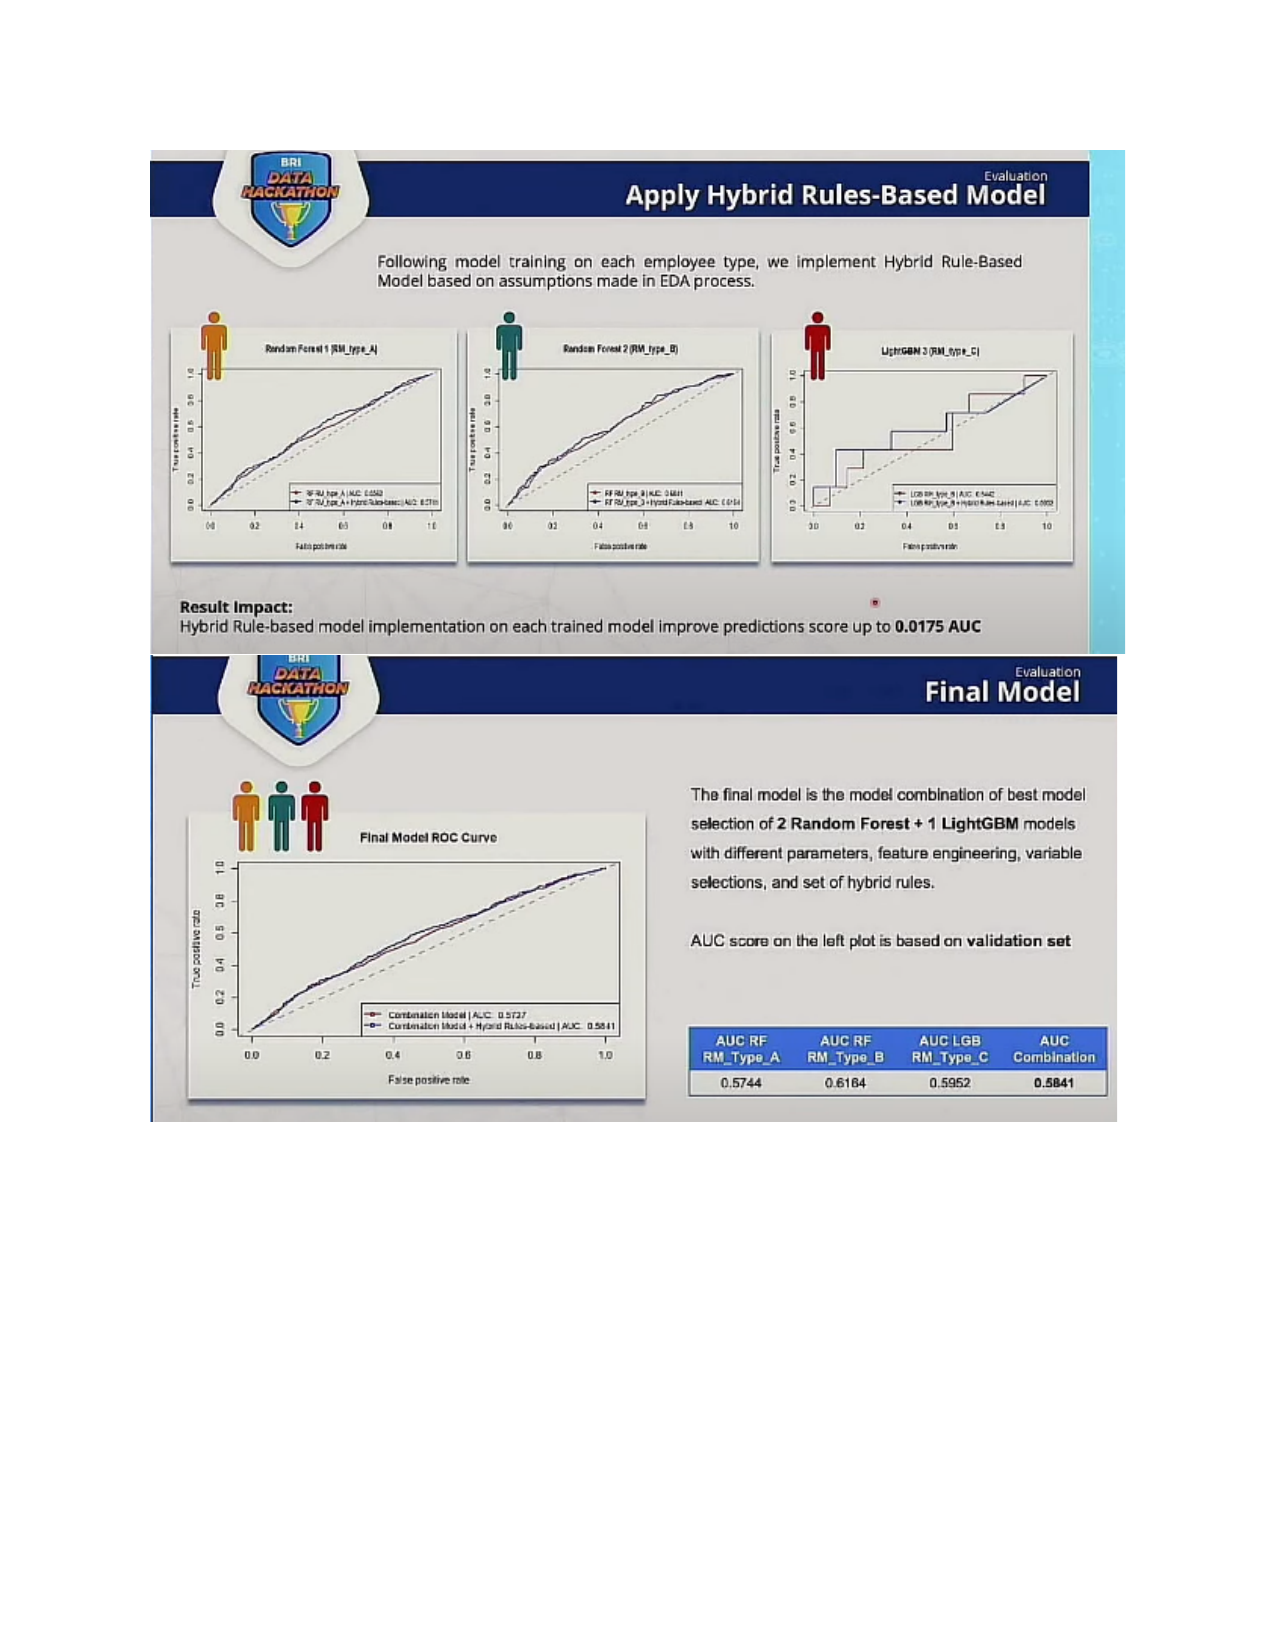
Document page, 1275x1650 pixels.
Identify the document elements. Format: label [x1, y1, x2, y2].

picture [150, 150, 1125, 654]
picture [150, 655, 1118, 1122]
